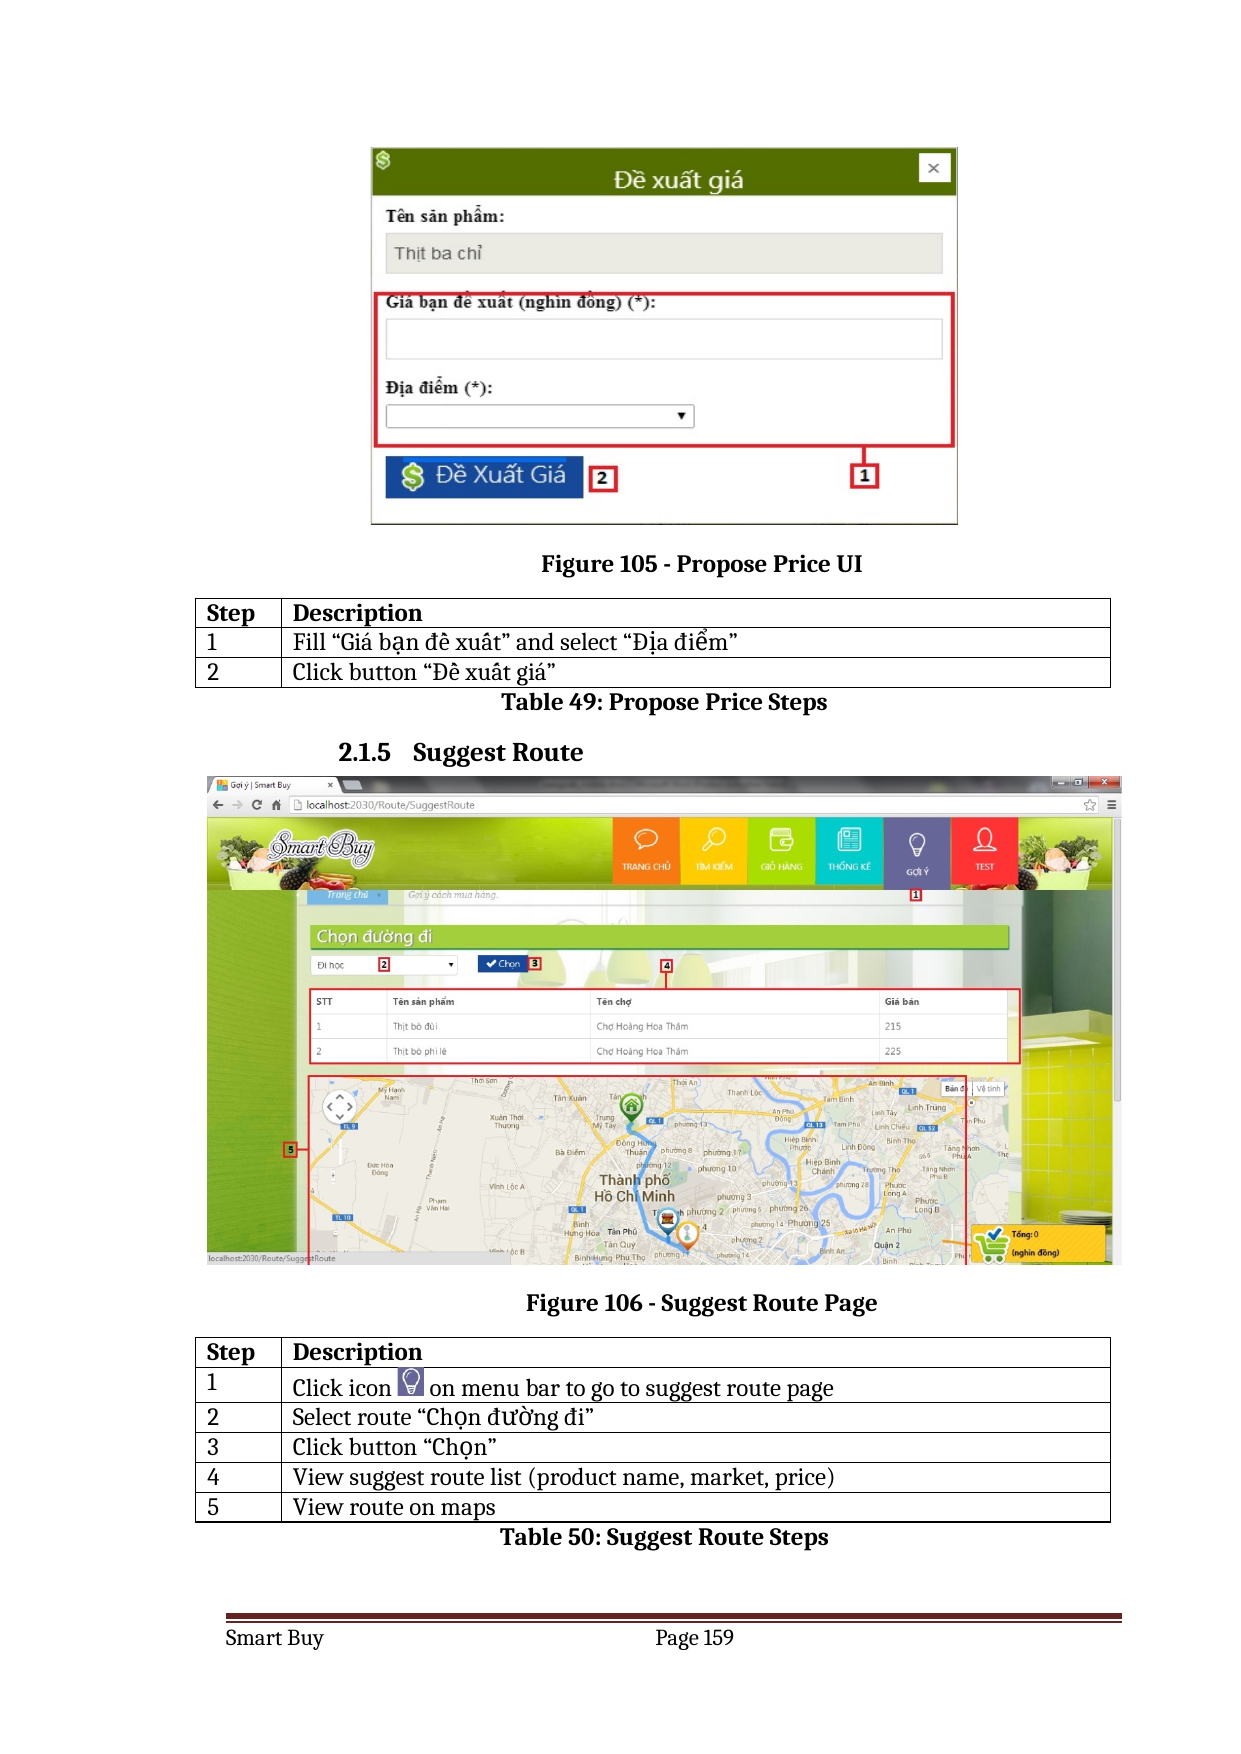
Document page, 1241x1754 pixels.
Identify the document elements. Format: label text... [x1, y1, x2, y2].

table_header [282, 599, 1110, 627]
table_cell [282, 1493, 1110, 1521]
picture [207, 776, 1122, 1265]
text Table 50: Suggest Route Steps [207, 1522, 1122, 1551]
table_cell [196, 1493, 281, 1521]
picture [397, 1367, 424, 1396]
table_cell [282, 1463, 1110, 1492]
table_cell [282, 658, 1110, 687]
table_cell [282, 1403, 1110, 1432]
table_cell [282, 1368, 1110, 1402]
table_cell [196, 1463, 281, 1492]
list Figure 105 - Propose Price UI [282, 550, 1122, 578]
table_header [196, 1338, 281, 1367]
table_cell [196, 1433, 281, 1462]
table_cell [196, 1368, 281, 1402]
subtitle Suggest Route [338, 737, 1122, 768]
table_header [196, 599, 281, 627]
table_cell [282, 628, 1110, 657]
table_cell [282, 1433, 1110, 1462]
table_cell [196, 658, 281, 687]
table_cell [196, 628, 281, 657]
picture [370, 147, 958, 525]
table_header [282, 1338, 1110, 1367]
text Table 49: Propose Price Steps [207, 688, 1122, 717]
list Figure 106 - Suggest Route Page [282, 1289, 1122, 1318]
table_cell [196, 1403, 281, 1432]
